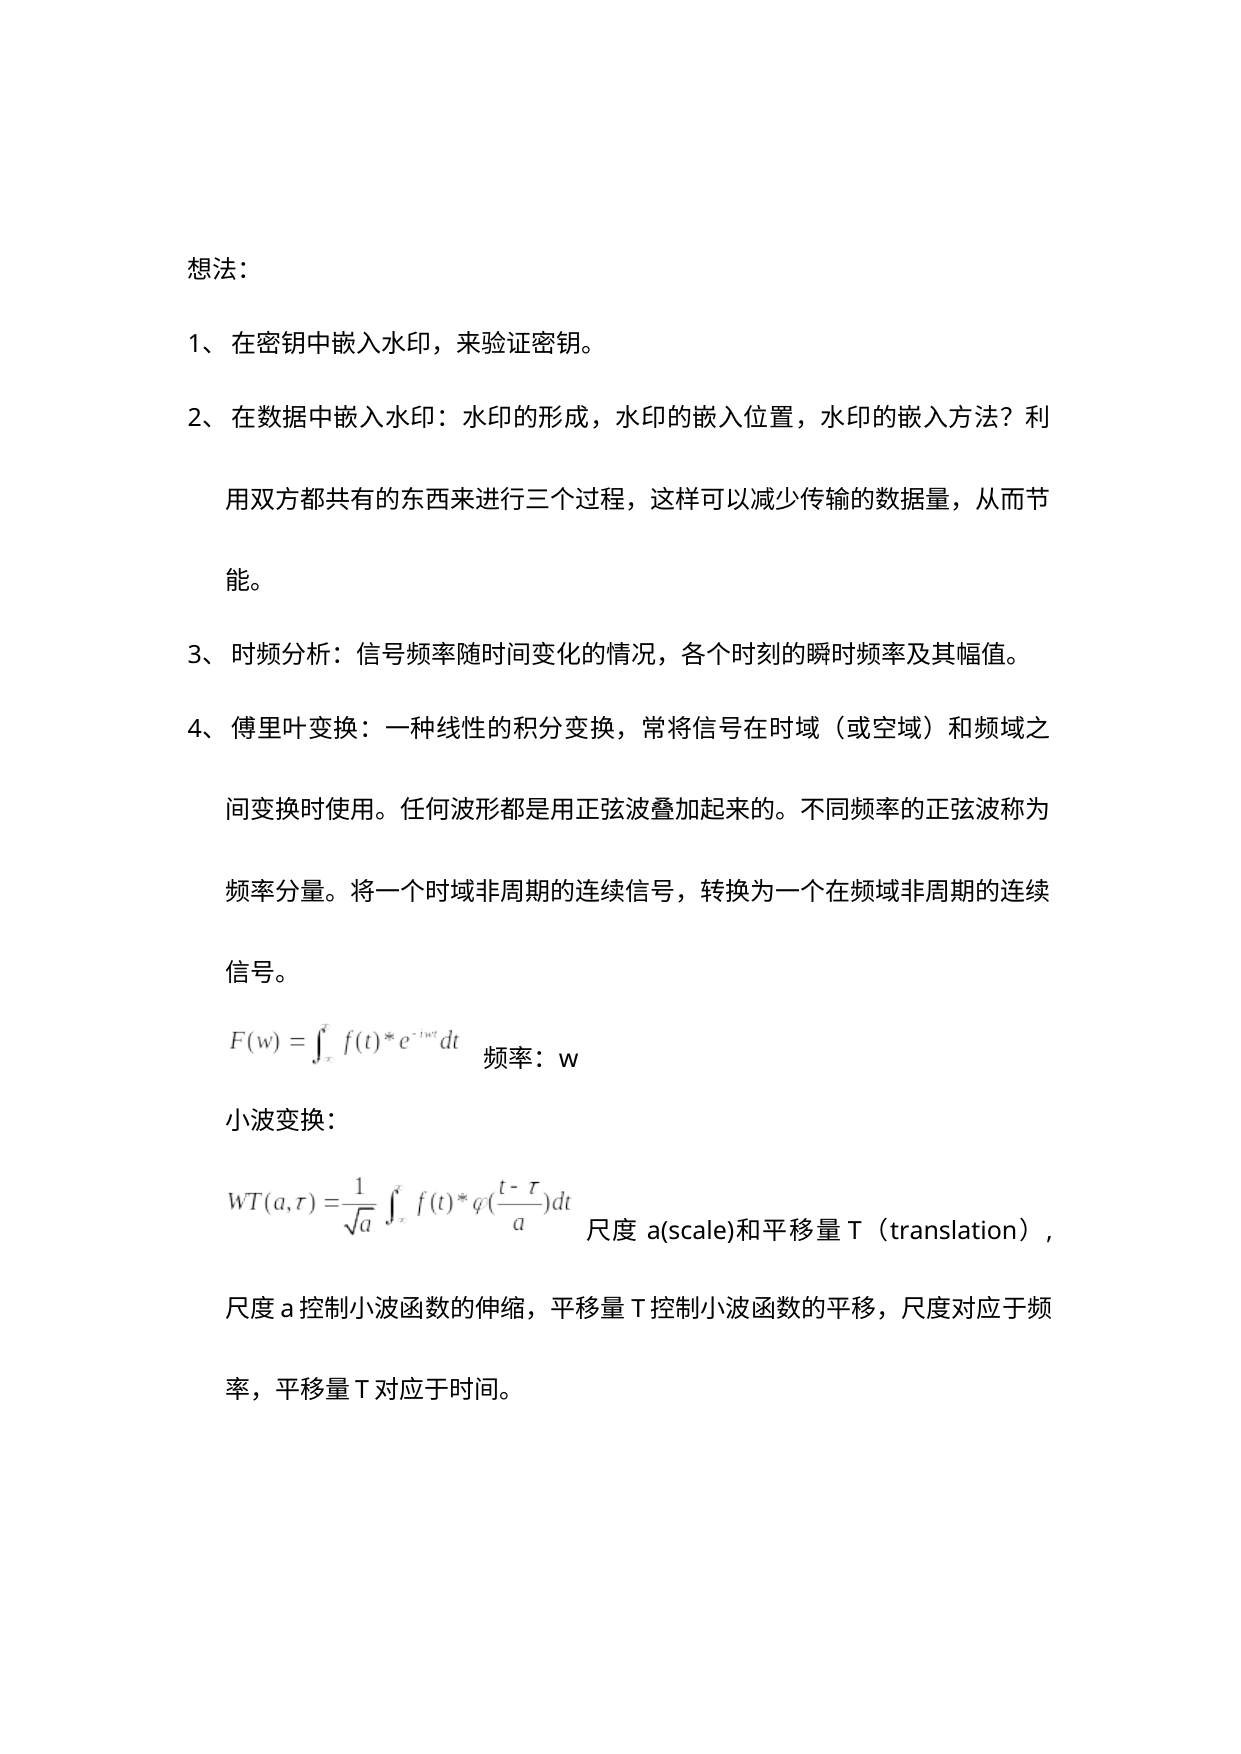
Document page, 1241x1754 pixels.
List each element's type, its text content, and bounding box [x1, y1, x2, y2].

list 在密钥中嵌入水印，来验证密钥。 [187, 309, 1053, 374]
list 傅里叶变换：一种线性的积分变换，常将信号在时域（或空域）和频域之间变换时使用。任何波形都是用正弦波叠加起来的。不同频率的正弦波称为频率分量。将一个时域非周期的连续信号，转换为一个在频域非周期的连续信号。 [187, 694, 1053, 1003]
list 尺度 a(scale)和平移量T（translation）,尺度a控制小波函数的伸缩，平移量T控制小波函数的平移，尺度对应于频率，平移量T对应于时间。 [225, 1160, 1053, 1420]
list 时频分析：信号频率随时间变化的情况，各个时刻的瞬时频率及其幅值。 [187, 620, 1053, 685]
list 小波变换： [225, 1086, 1053, 1151]
list 在数据中嵌入水印：水印的形成，水印的嵌入位置，水印的嵌入方法？利用双方都共有的东西来进行三个过程，这样可以减少传输的数据量，从而节能。 [187, 383, 1053, 611]
list 频率：w [225, 1012, 1053, 1077]
text 想法： [187, 235, 1053, 300]
